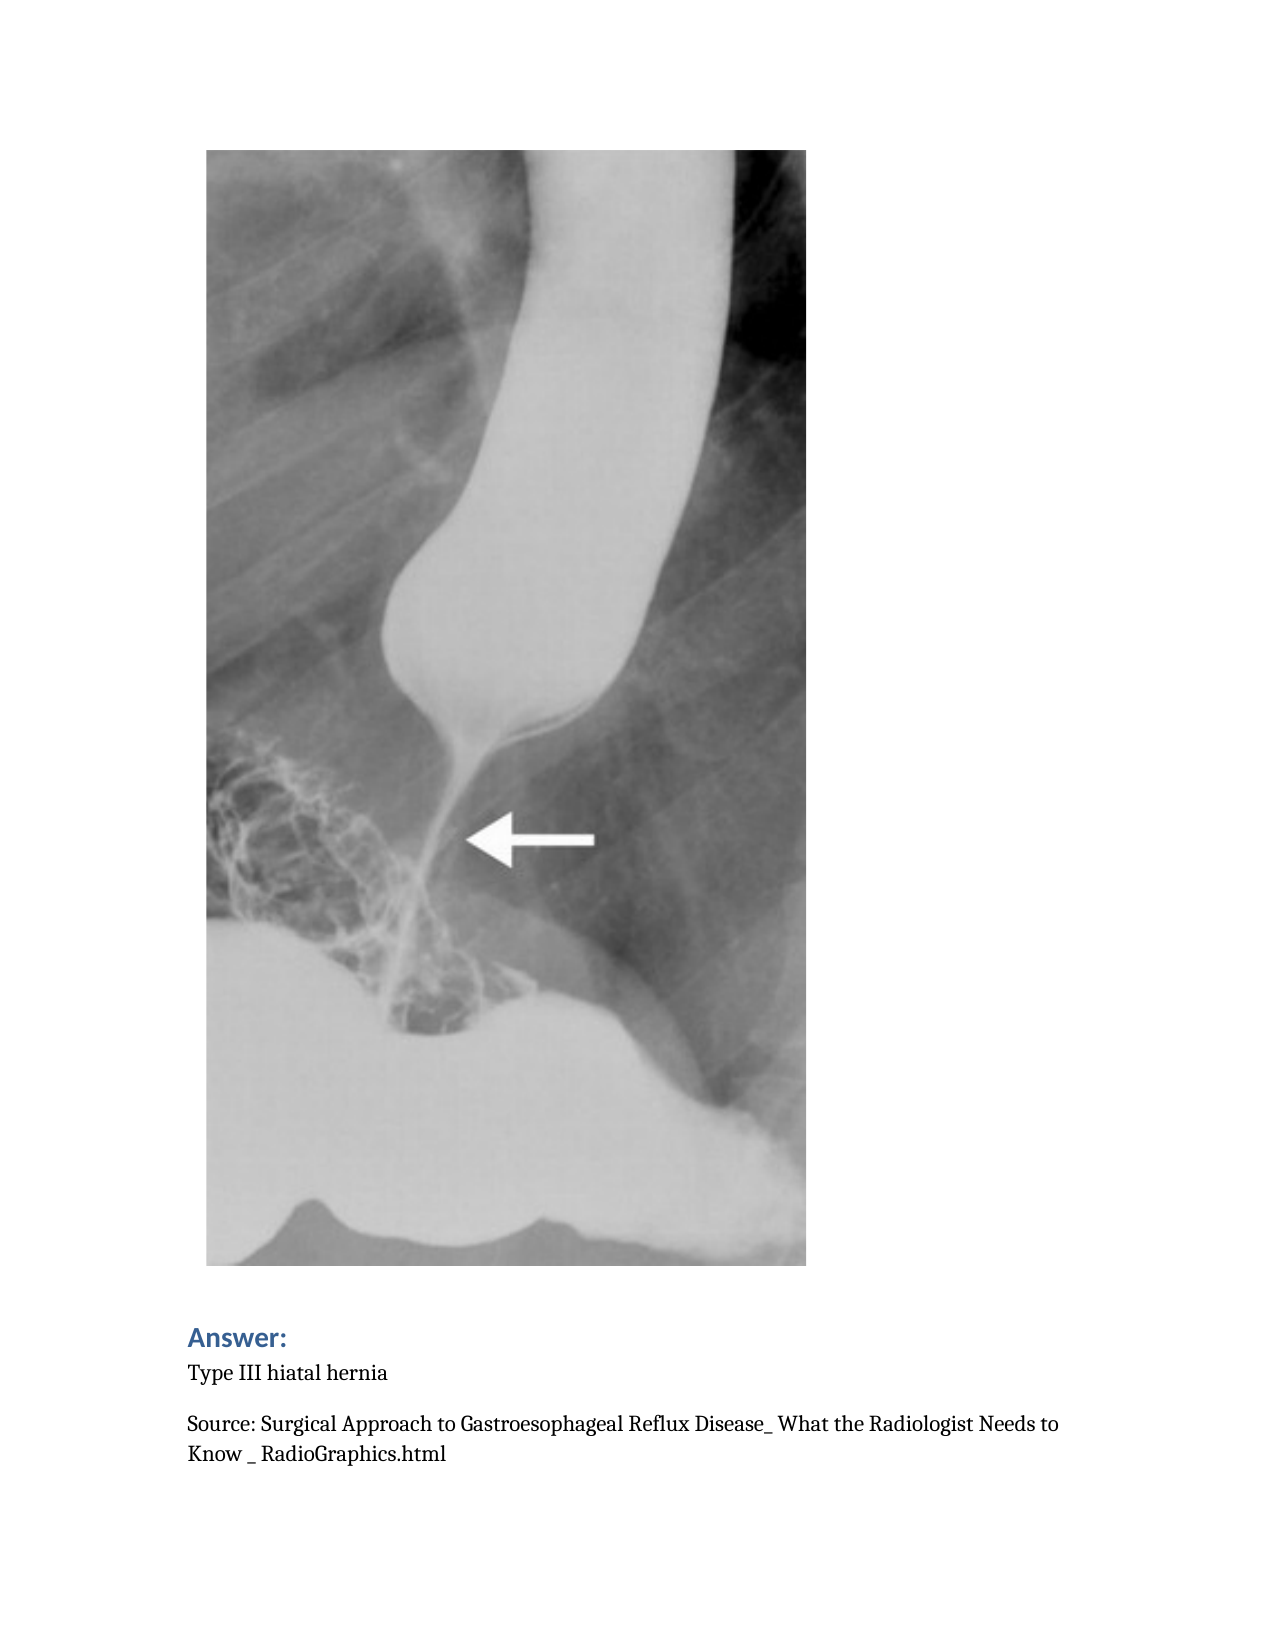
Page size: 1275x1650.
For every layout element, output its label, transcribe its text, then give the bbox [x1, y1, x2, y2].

picture [206, 150, 807, 1266]
text Type III hiatal hernia [187, 1360, 1087, 1386]
text Source: Surgical Approach to Gastroesophageal Reflux Disease_ What the Radiologist Needs to Know _ RadioGraphics.html [187, 1411, 1087, 1468]
subtitle Answer: [187, 1319, 1087, 1355]
